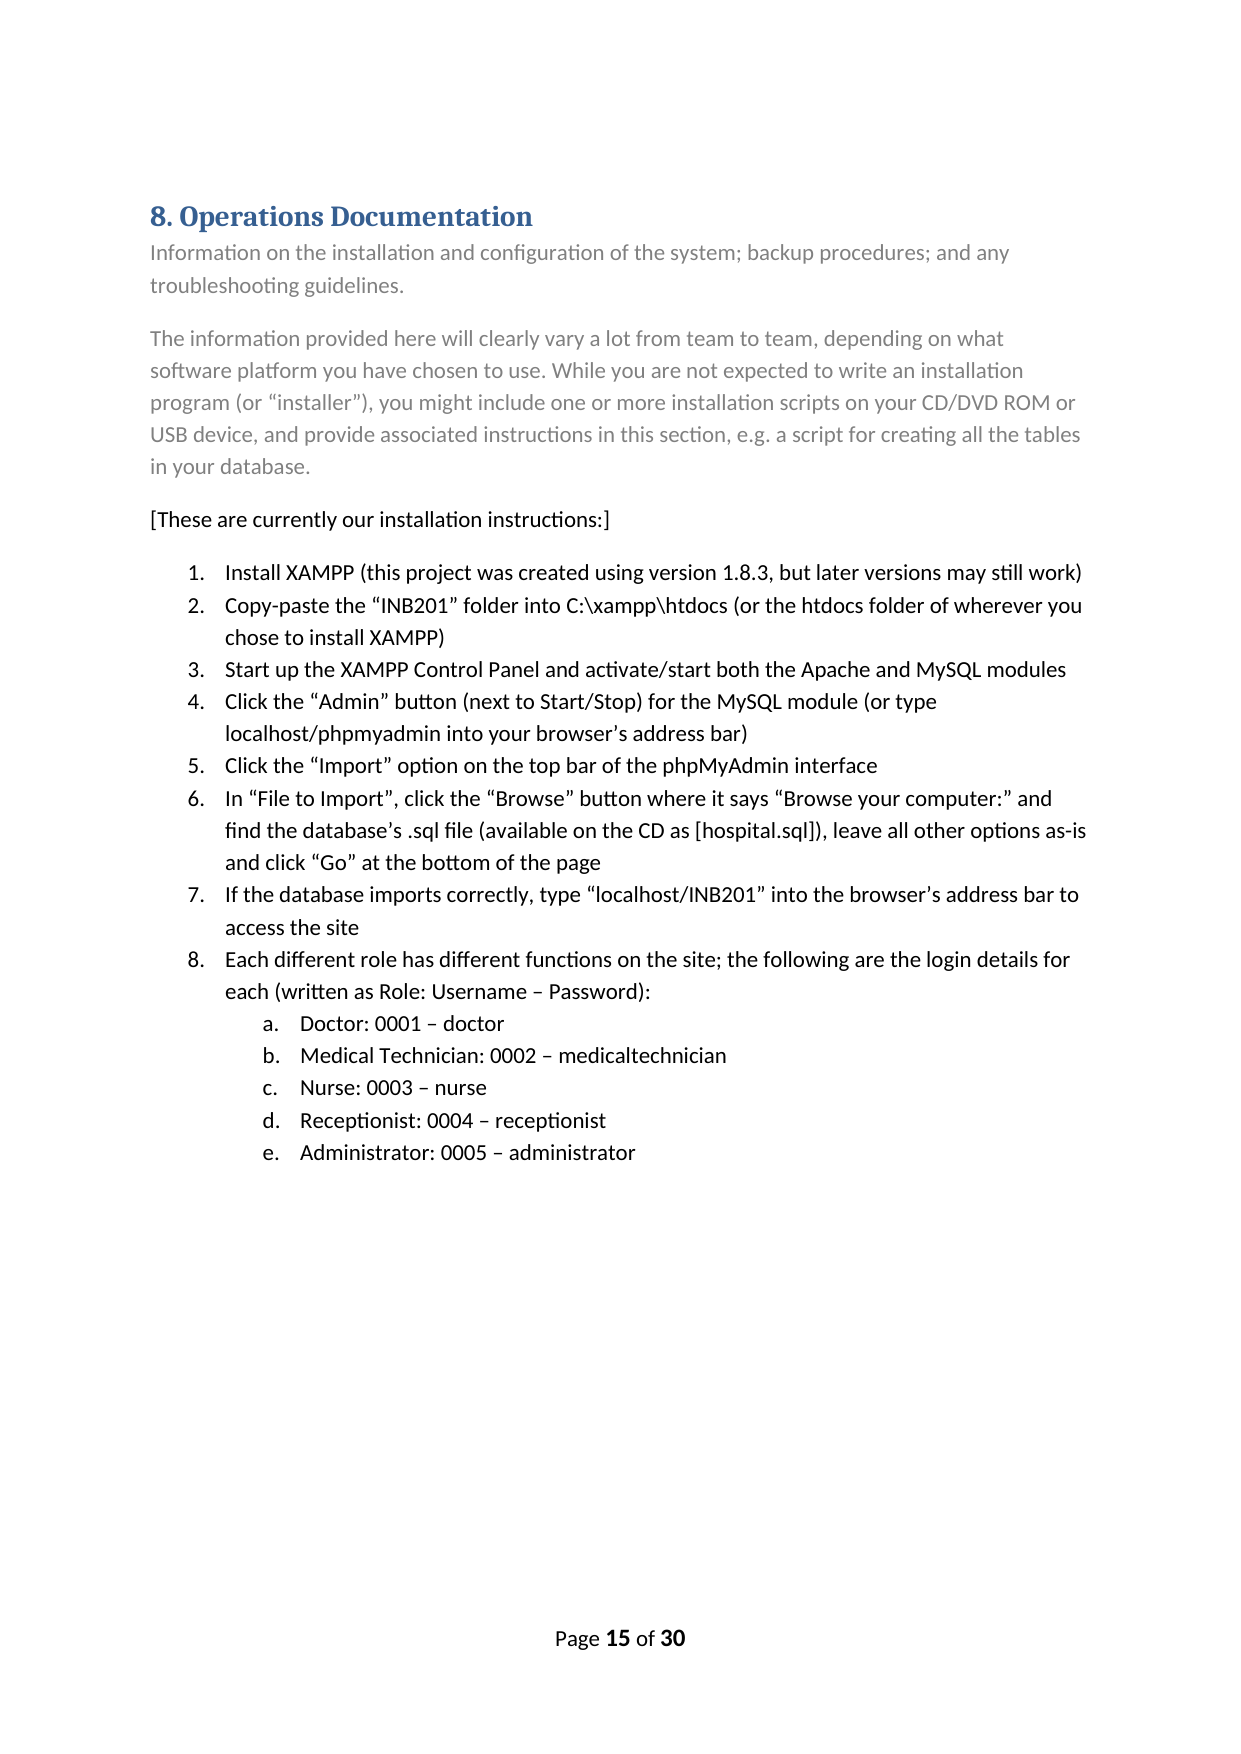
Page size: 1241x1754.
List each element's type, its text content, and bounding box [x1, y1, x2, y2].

list In “File to Import”, click the “Browse” button where it says “Browse your computer:” and find the database’s .sql file (available on the CD as [hospital.sql]), leave all other options as-is and click “Go” at the bottom of the page [187, 784, 1090, 876]
text [These are currently our installation instructions:] [150, 506, 1090, 533]
list Administrator: 0005 – administrator [262, 1138, 1090, 1166]
list Medical Technician: 0002 – medicaltechnician [262, 1041, 1090, 1069]
list Click the “Admin” button (next to Start/Stop) for the MySQL module (or type localhost/phpmyadmin into your browser’s address bar) [187, 687, 1090, 747]
list Click the “Import” option on the top bar of the phpMyAdmin interface [187, 752, 1090, 780]
subtitle 8. Operations Documentation [150, 200, 1090, 233]
list Copy-paste the “INB201” folder into C:\xampp\htdocs (or the htdocs folder of wherever you chose to install XAMPP) [187, 591, 1090, 651]
list Nurse: 0003 – nurse [262, 1073, 1090, 1102]
list Start up the XAMPP Control Panel and activate/start both the Apache and MySQL modules [187, 655, 1090, 683]
list If the database imports correctly, type “localhost/INB201” into the browser’s address bar to access the site [187, 880, 1090, 941]
list Each different role has different functions on the site; the following are the login details for each (written as Role: Username – Password): [187, 945, 1090, 1005]
list Install XAMPP (this project was created using version 1.8.3, but later versions may still work) [187, 558, 1090, 587]
list Receptionist: 0004 – receptionist [262, 1106, 1090, 1134]
text The information provided here will clearly vary a lot from team to team, depending on what software platform you have chosen to use. While you are not expected to write an installation program (or “installer”), you might include one or more installation scripts on your CD/DVD ROM or USB device, and provide associated instructions in this section, e.g. a script for creating all the tables in your database. [150, 324, 1090, 481]
list Doctor: 0001 – doctor [262, 1009, 1090, 1037]
text Information on the installation and configuration of the system; backup procedures; and any troubleshooting guidelines. [150, 238, 1090, 299]
